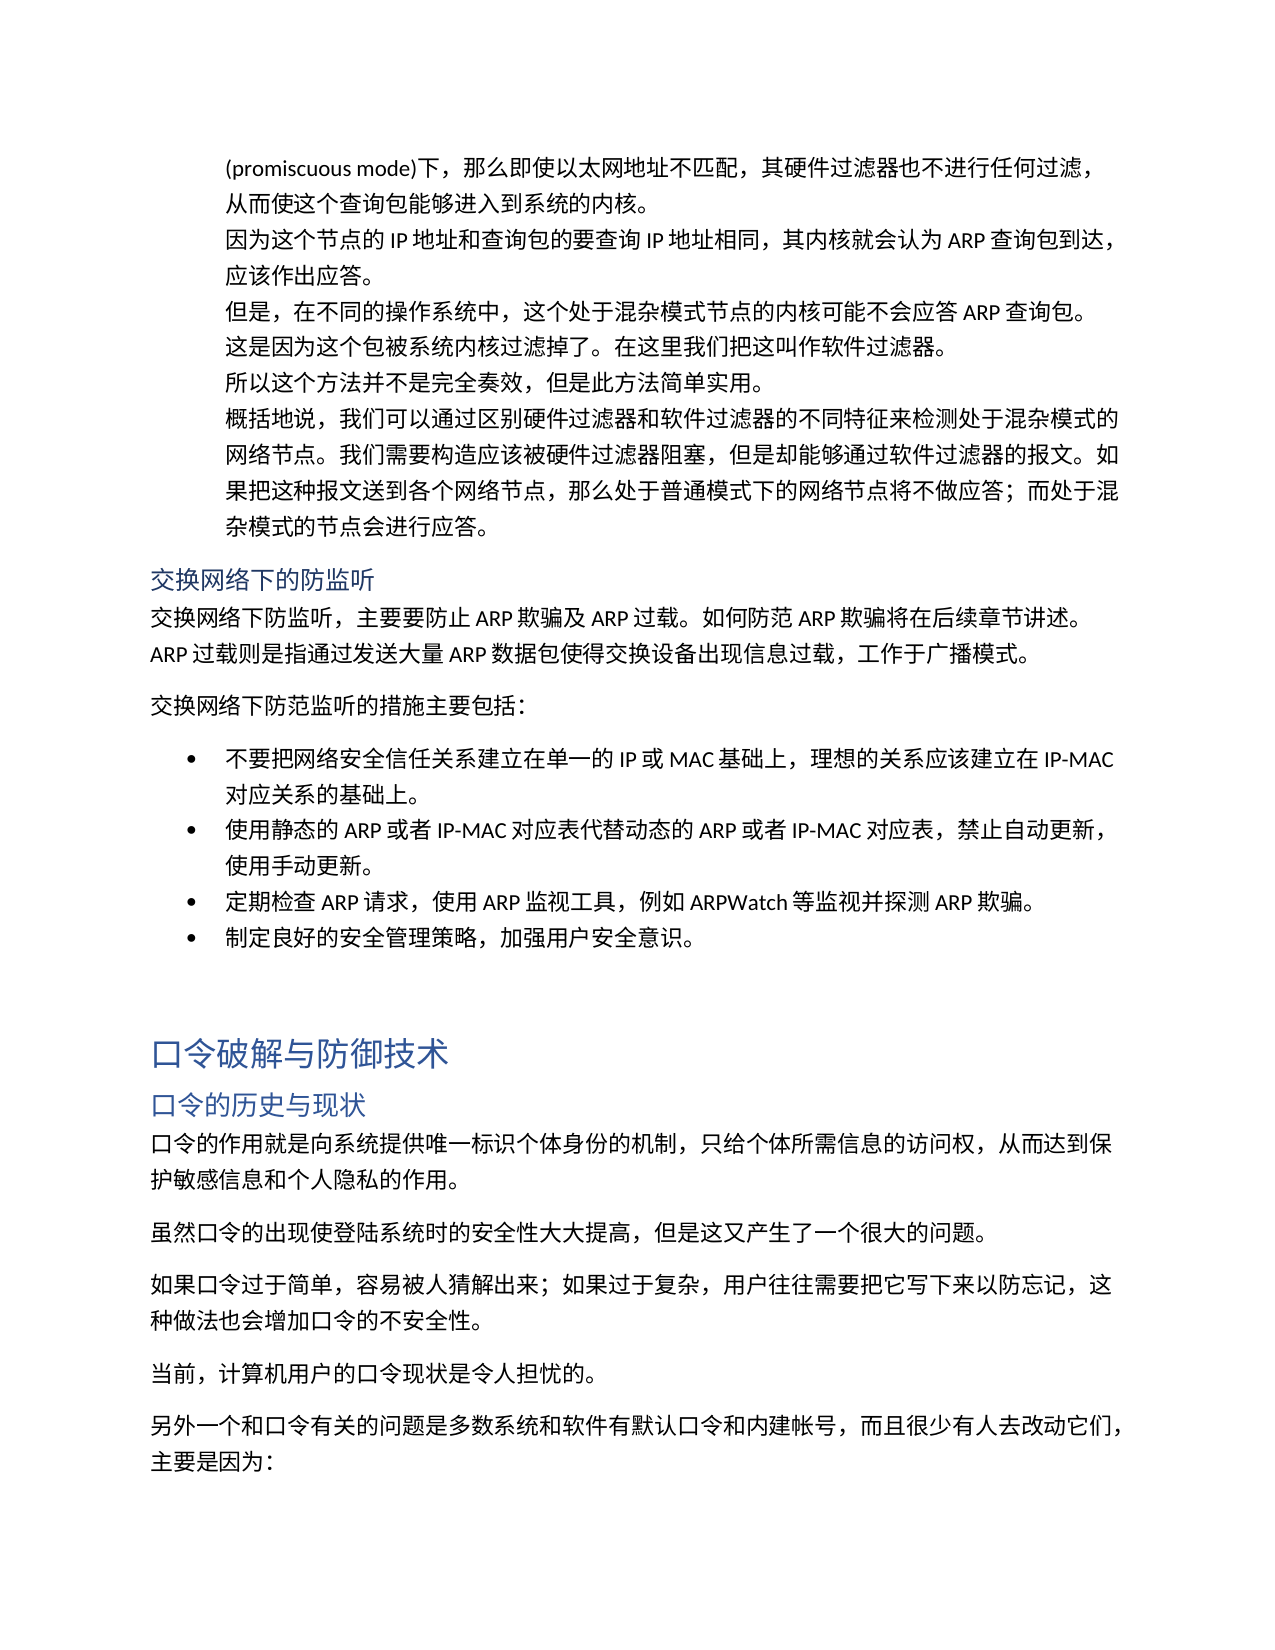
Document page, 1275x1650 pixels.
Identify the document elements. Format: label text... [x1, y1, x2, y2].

list 这是因为这个包被系统内核过滤掉了。在这里我们把这叫作软件过滤器。 [225, 329, 1125, 362]
list 不要把网络安全信任关系建立在单一的IP或MAC基础上，理想的关系应该建立在IP-MAC对应关系的基础上。 [187, 741, 1125, 810]
subtitle 交换网络下的防监听 [150, 561, 1125, 597]
subtitle 口令的历史与现状 [150, 1084, 1125, 1123]
text 另外一个和口令有关的问题是多数系统和软件有默认口令和内建帐号，而且很少有人去改动它们，主要是因为： [150, 1408, 1125, 1477]
list 概括地说，我们可以通过区别硬件过滤器和软件过滤器的不同特征来检测处于混杂模式的网络节点。我们需要构造应该被硬件过滤器阻塞，但是却能够通过软件过滤器的报文。如果把这种报文送到各个网络节点，那么处于普通模式下的网络节点将不做应答；而处于混杂模式的节点会进行应答。 [225, 401, 1125, 542]
text 交换网络下防监听，主要要防止ARP欺骗及ARP过载。如何防范ARP欺骗将在后续章节讲述。ARP过载则是指通过发送大量ARP数据包使得交换设备出现信息过载，工作于广播模式。 [150, 600, 1125, 669]
list 定期检查ARP请求，使用ARP监视工具，例如ARPWatch等监视并探测ARP欺骗。 [187, 884, 1125, 917]
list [225, 150, 1125, 219]
text 当前，计算机用户的口令现状是令人担忧的。 [150, 1355, 1125, 1389]
text 口令的作用就是向系统提供唯一标识个体身份的机制，只给个体所需信息的访问权，从而达到保护敏感信息和个人隐私的作用。 [150, 1126, 1125, 1195]
text 如果口令过于简单，容易被人猜解出来；如果过于复杂，用户往往需要把它写下来以防忘记，这种做法也会增加口令的不安全性。 [150, 1267, 1125, 1336]
text 交换网络下防范监听的措施主要包括： [150, 688, 1125, 721]
list 因为这个节点的IP地址和查询包的要查询IP地址相同，其内核就会认为ARP查询包到达，应该作出应答。 [225, 222, 1125, 291]
list 但是，在不同的操作系统中，这个处于混杂模式节点的内核可能不会应答ARP查询包。 [225, 293, 1125, 327]
list 制定良好的安全管理策略，加强用户安全意识。 [187, 920, 1125, 953]
list 使用静态的ARP或者IP-MAC对应表代替动态的ARP或者IP-MAC对应表，禁止自动更新，使用手动更新。 [187, 812, 1125, 881]
subtitle 口令破解与防御技术 [150, 1028, 1125, 1076]
list 所以这个方法并不是完全奏效，但是此方法简单实用。 [225, 365, 1125, 398]
text 虽然口令的出现使登陆系统时的安全性大大提高，但是这又产生了一个很大的问题。 [150, 1214, 1125, 1248]
